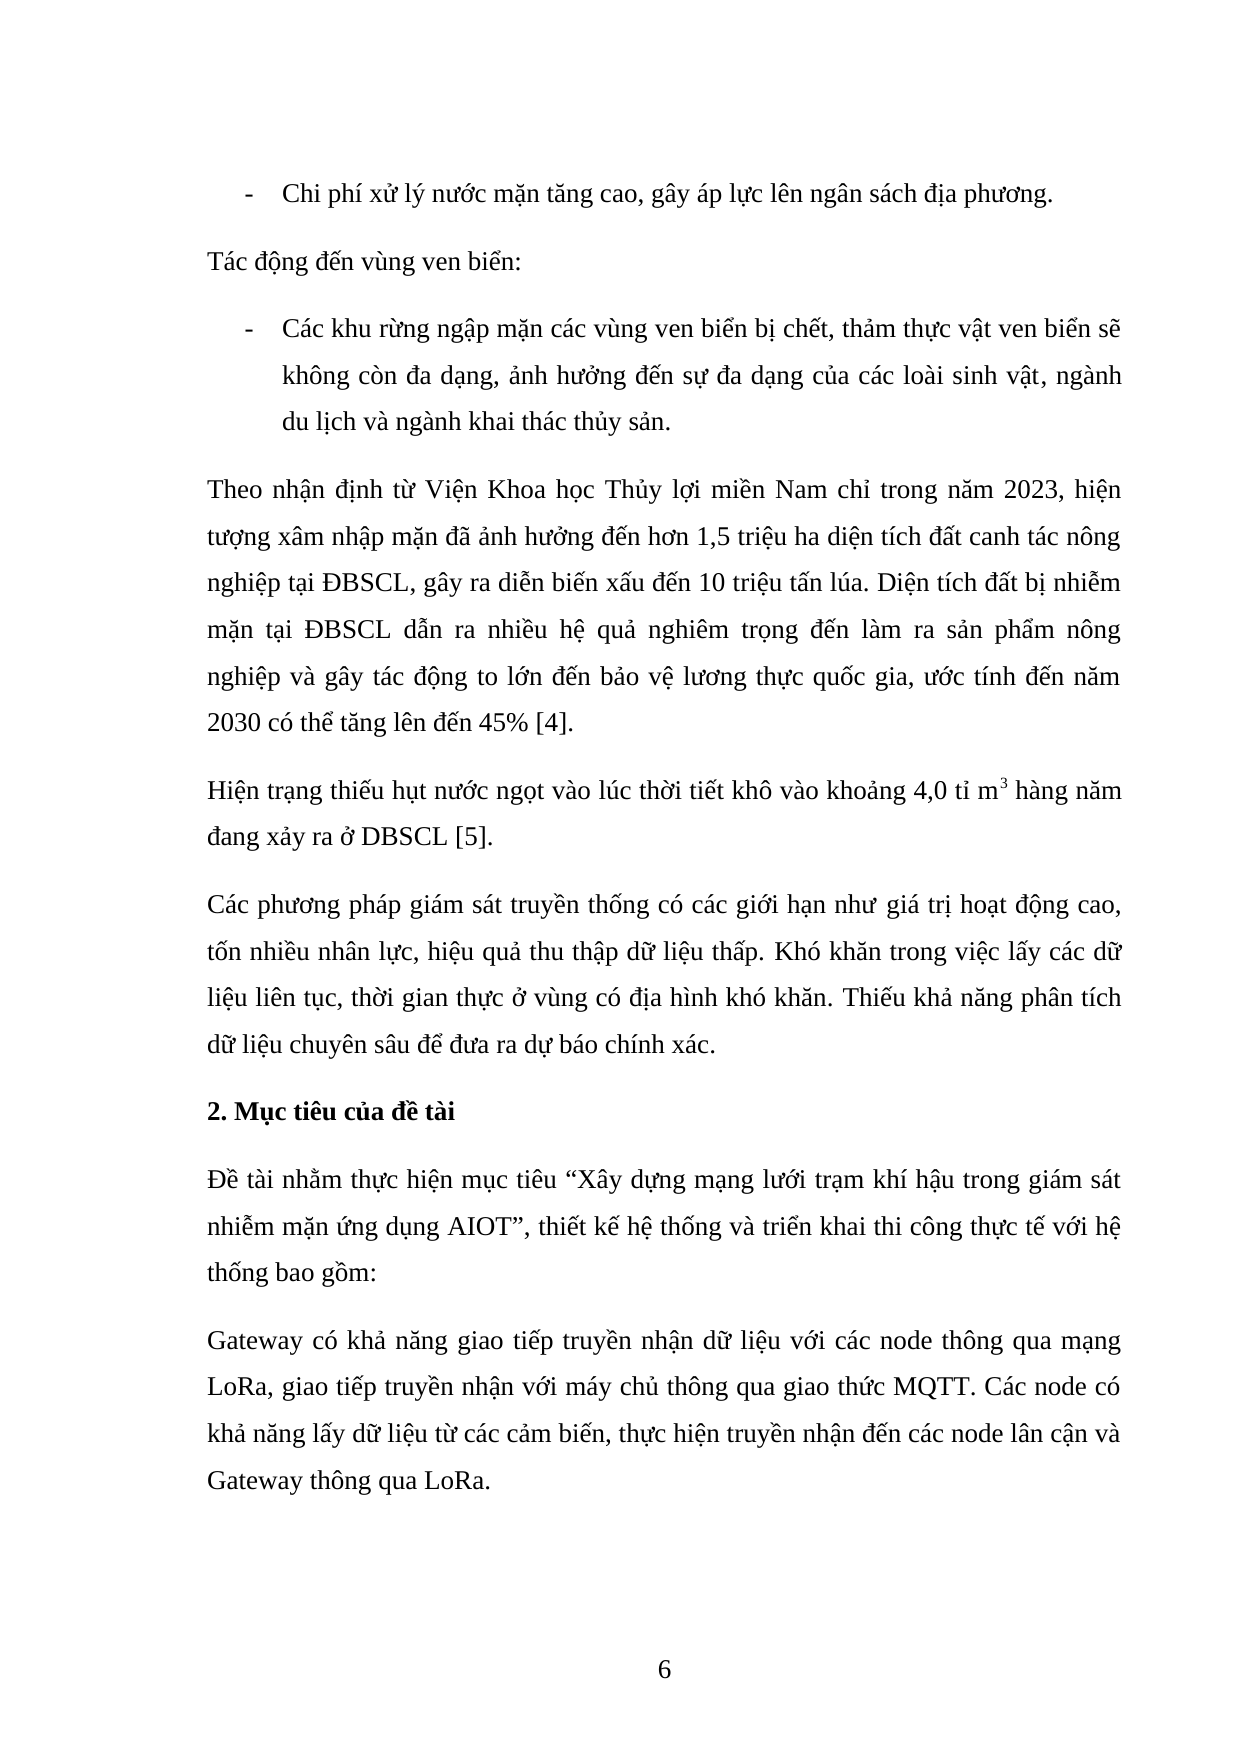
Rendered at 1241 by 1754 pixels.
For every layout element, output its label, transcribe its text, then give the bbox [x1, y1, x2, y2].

text Theo nhận định từ Viện Khoa học Thủy lợi miền Nam chỉ trong năm 2023, hiện tượng xâm nhập mặn đã ảnh hưởng đến hơn 1,5 triệu ha diện tích đất canh tác nông nghiệp tại ĐBSCL, gây ra diễn biến xấu đến 10 triệu tấn lúa. Diện tích đất bị nhiễm mặn tại ĐBSCL dẫn ra nhiều hệ quả nghiêm trọng đến làm ra sản phẩm nông nghiệp và gây tác động to lớn đến bảo vệ lương thực quốc gia, ước tính đến năm 2030 có thể tăng lên đến 45%. [207, 473, 1122, 737]
text Gateway có khả năng giao tiếp truyền nhận dữ liệu với các node thông qua mạng LoRa, giao tiếp truyền nhận với máy chủ thông qua giao thức MQTT. Các node có khả năng lấy dữ liệu từ các cảm biến, thực hiện truyền nhận đến các node lân cận và Gateway thông qua LoRa. [207, 1324, 1122, 1495]
text Hiện trạng thiếu hụt nước ngọt vào lúc thời tiết khô vào khoảng 4,0 tỉ m3 hàng năm đang xảy ra ở DBSCL. [207, 774, 1122, 852]
list Các khu rừng ngập mặn các vùng ven biển bị chết, thảm thực vật ven biển sẽ không còn đa dạng, ảnh hưởng đến sự đa dạng của các loài sinh vật, ngành du lịch và ngành khai thác thủy sản. [244, 312, 1122, 437]
list Chi phí xử lý nước mặn tăng cao, gây áp lực lên ngân sách địa phương. [244, 177, 1122, 208]
text Đề tài nhằm thực hiện mục tiêu “Xây dựng mạng lưới trạm khí hậu trong giám sát nhiễm mặn ứng dụng AIOT”, thiết kế hệ thống và triển khai thi công thực tế với hệ thống bao gồm: [207, 1163, 1122, 1287]
text Tác động đến vùng ven biển: [207, 245, 1122, 276]
text 2. Mục tiêu của đề tài [207, 1096, 1122, 1127]
text Các phương pháp giám sát truyền thống có các giới hạn như giá trị hoạt động cao, tốn nhiều nhân lực, hiệu quả thu thập dữ liệu thấp. Khó khăn trong việc lấy các dữ liệu liên tục, thời gian thực ở vùng có địa hình khó khăn. Thiếu khả năng phân tích dữ liệu chuyên sâu để đưa ra dự báo chính xác. [207, 888, 1122, 1059]
